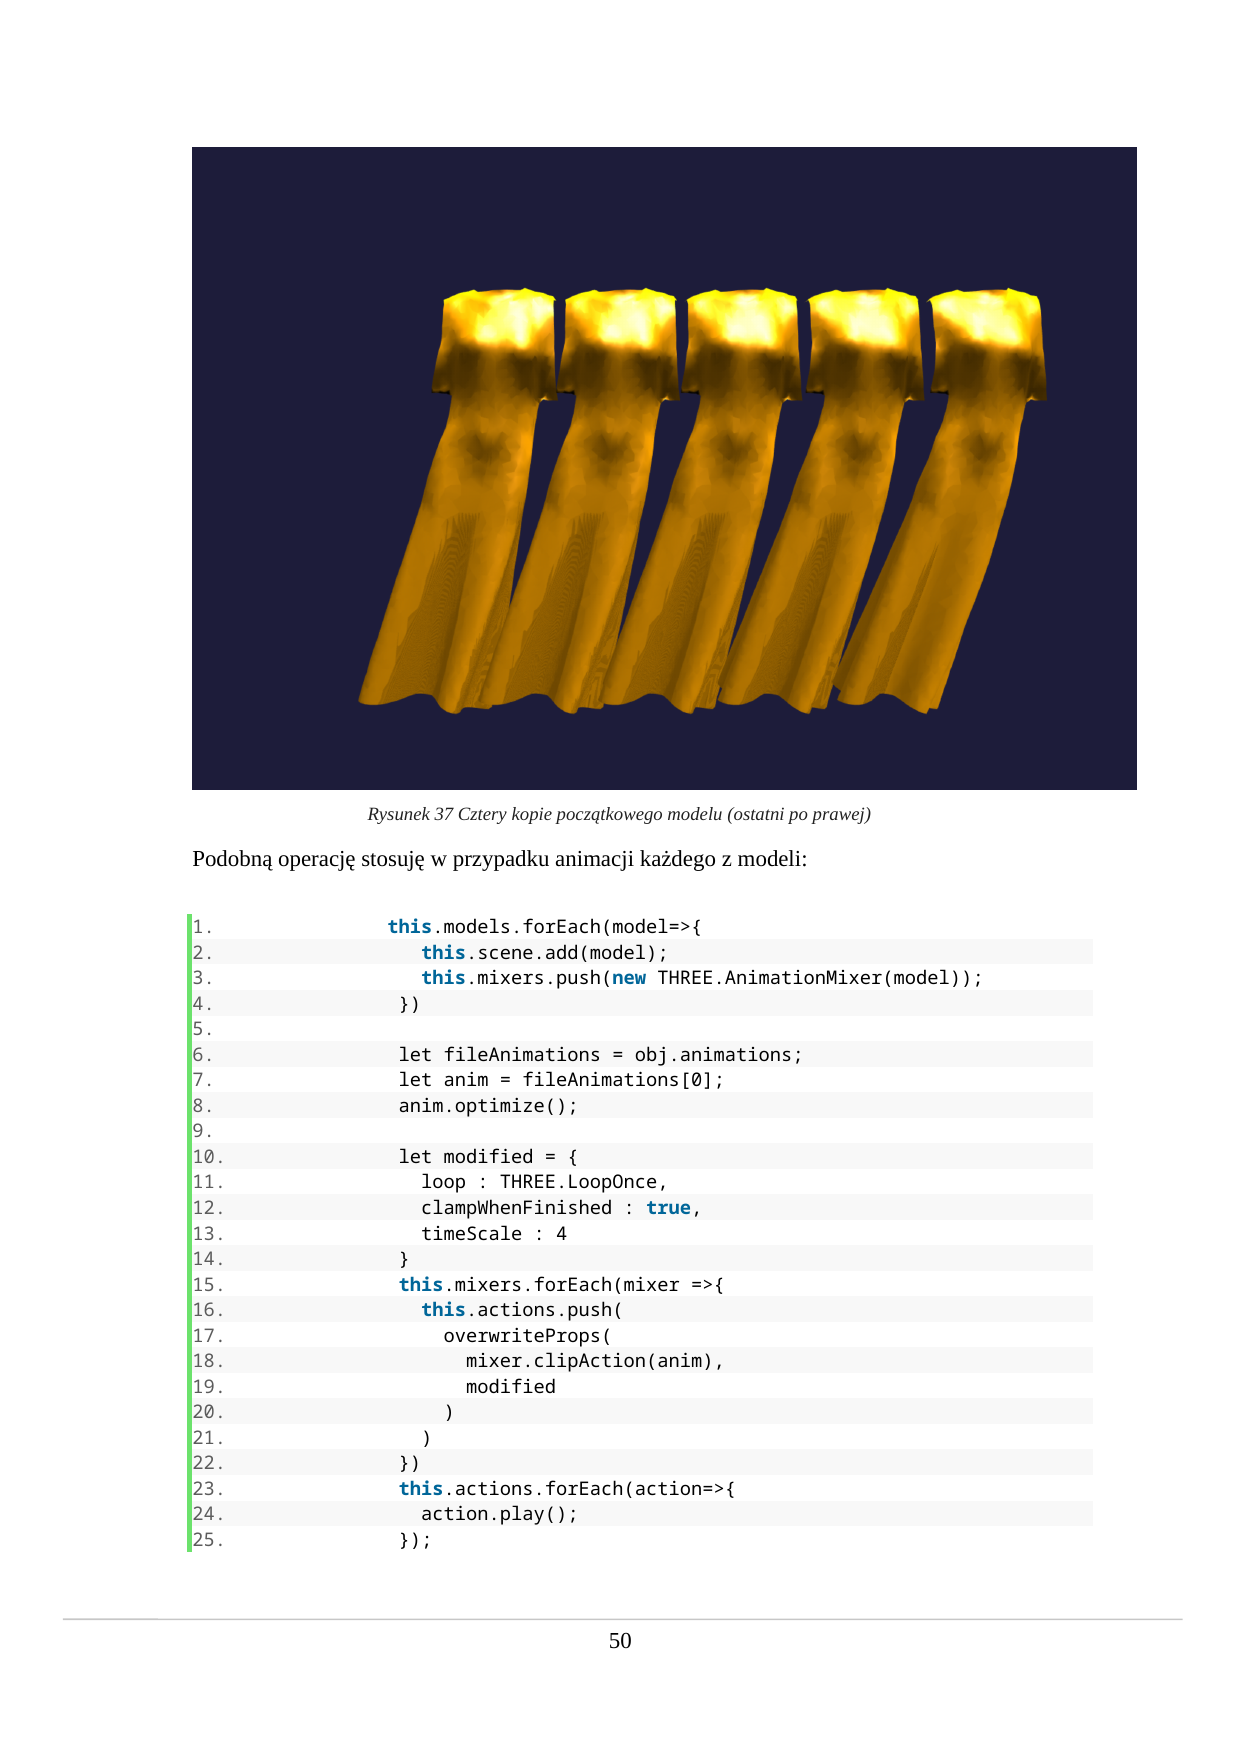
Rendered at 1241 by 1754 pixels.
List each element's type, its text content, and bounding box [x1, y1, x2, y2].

list ) [192, 1398, 1093, 1424]
list let modified = { [192, 1143, 1093, 1169]
list timeScale : 4 [192, 1220, 1093, 1245]
list }); [192, 1526, 1093, 1552]
list let anim = fileAnimations[0]; [192, 1067, 1093, 1092]
list anim.optimize(); [192, 1092, 1093, 1118]
list action.play(); [192, 1501, 1093, 1526]
list ) [192, 1424, 1093, 1449]
picture [192, 147, 1137, 790]
list modified [192, 1373, 1093, 1398]
list overwriteProps( [192, 1322, 1093, 1347]
list this.scene.add(model); [192, 939, 1093, 964]
text Podobną operację stosuję w przypadku animacji każdego z modeli: [148, 845, 1093, 871]
list let fileAnimations = obj.animations; [192, 1041, 1093, 1067]
list this.models.forEach(model=>{ [187, 913, 1093, 939]
list }) [192, 1449, 1093, 1475]
list this.mixers.forEach(mixer =>{ [192, 1271, 1093, 1296]
list this.actions.forEach(action=>{ [192, 1475, 1093, 1501]
list clampWhenFinished : true, [192, 1194, 1093, 1220]
list loop : THREE.LoopOnce, [192, 1169, 1093, 1194]
list mixer.clipAction(anim), [192, 1347, 1093, 1373]
list }) [192, 990, 1093, 1016]
list this.mixers.push(new THREE.AnimationMixer(model)); [192, 964, 1093, 990]
list } [192, 1245, 1093, 1271]
list this.actions.push( [192, 1296, 1093, 1322]
